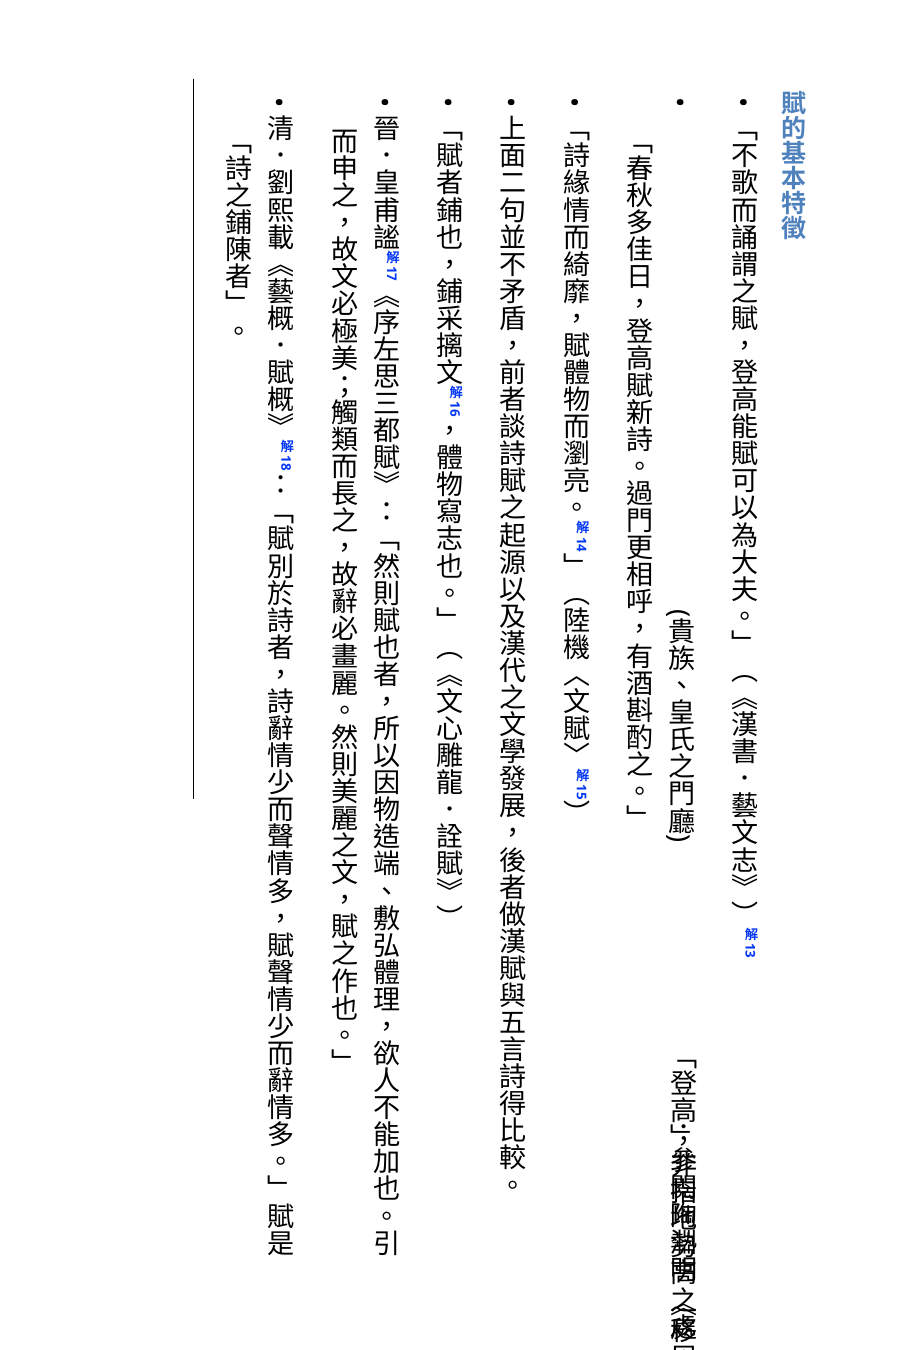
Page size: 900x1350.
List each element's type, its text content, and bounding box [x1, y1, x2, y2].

text • 「登高」非指地勢高之處，而指高堂高室 (貴族、皇氏之門廳)；參閱陶淵明 《移居．其二》：「春秋多佳日，登高賦新詩。過門更相呼，有酒斟酌之。」 [620, 97, 699, 1260]
text • 「賦者鋪也，鋪采摛文解16，體物寫志也。」（《文心雕龍．詮賦》） [430, 97, 467, 1260]
text • 晉．皇甫謐解17《序左思三都賦》：「然則賦也者，所以因物造端、敷弘體理，欲人不能加也。引而申之，故文必極美；觸類而長之，故辭必畫麗。然則美麗之文，賦之作也。」 [325, 97, 404, 1260]
subtitle 賦的基本特徵 [776, 90, 810, 1260]
text • 清．劉熙載《藝概．賦概》解18：「賦別於詩者，詩辭情少而聲情多，賦聲情少而辭情多。」賦是「詩之鋪陳者」。 [219, 97, 298, 1260]
text • 上面二句並不矛盾，前者談詩賦之起源以及漢代之文學發展，後者做漢賦與五言詩得比較。 [493, 97, 530, 1260]
text • 「詩緣情而綺靡，賦體物而瀏亮。解14」（陸機〈文賦〉解15） [557, 97, 594, 1260]
text • 「不歌而誦謂之賦，登高能賦可以為大夫。」（《漢書．藝文志》）解13 [726, 97, 762, 1260]
